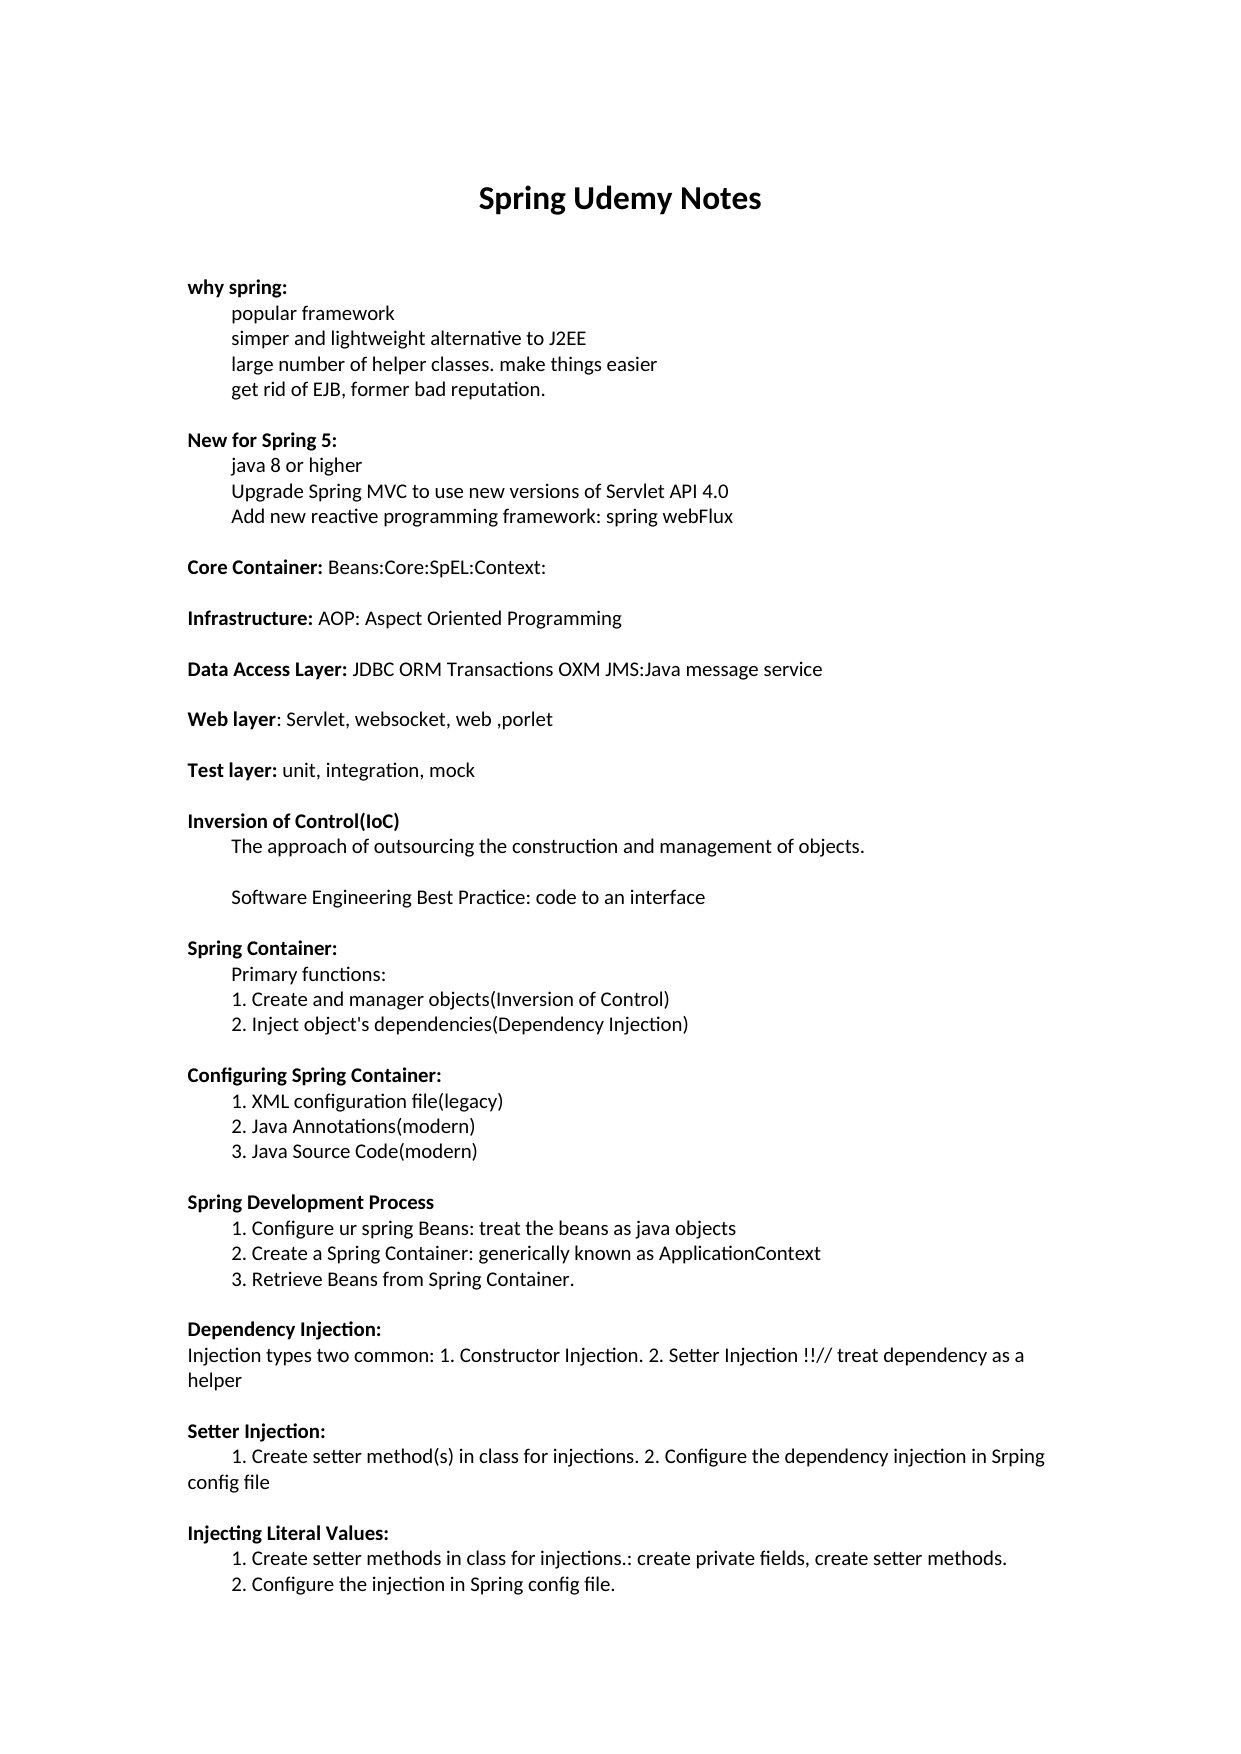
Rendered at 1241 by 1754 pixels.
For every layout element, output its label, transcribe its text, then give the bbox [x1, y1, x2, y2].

text popular framework [187, 300, 1053, 325]
text New for Spring 5: [187, 427, 1053, 452]
text why spring: [187, 274, 1053, 300]
text java 8 or higher [187, 452, 1053, 478]
subtitle Spring Udemy Notes [187, 177, 1053, 218]
text Test layer: unit, integration, mock [187, 757, 1053, 783]
text 3. Java Source Code(modern) [187, 1139, 1053, 1164]
text Upgrade Spring MVC to use new versions of Servlet API 4.0 [187, 478, 1053, 503]
text Spring Container: [187, 935, 1053, 961]
text 1. XML configuration file(legacy) [187, 1088, 1053, 1113]
text 2. Create a Spring Container: generically known as ApplicationContext [187, 1240, 1053, 1266]
text 1. Create and manager objects(Inversion of Control) [187, 986, 1053, 1012]
text Injection types two common: 1. Constructor Injection. 2. Setter Injection !!// treat dependency as a helper [187, 1342, 1053, 1393]
text get rid of EJB, former bad reputation. [187, 376, 1053, 402]
text Add new reactive programming framework: spring webFlux [187, 503, 1053, 529]
text 3. Retrieve Beans from Spring Container. [187, 1266, 1053, 1291]
text Setter Injection: [187, 1418, 1053, 1444]
text Primary functions: [187, 961, 1053, 986]
text 2. Java Annotations(modern) [187, 1113, 1053, 1139]
text Infrastructure: AOP: Aspect Oriented Programming [187, 605, 1053, 630]
text 1. Create setter method(s) in class for injections. 2. Configure the dependency injection in Srping config file [187, 1444, 1053, 1494]
text Web layer: Servlet, websocket, web ,porlet [187, 707, 1053, 732]
text Injecting Literal Values: [187, 1520, 1053, 1545]
text 2. Configure the injection in Spring config file. [187, 1571, 1053, 1596]
text large number of helper classes. make things easier [187, 351, 1053, 376]
text Dependency Injection: [187, 1317, 1053, 1342]
text 1. Create setter methods in class for injections.: create private fields, create setter methods. [187, 1545, 1053, 1571]
text 2. Inject object's dependencies(Dependency Injection) [187, 1012, 1053, 1037]
text Data Access Layer: JDBC ORM Transactions OXM JMS:Java message service [187, 656, 1053, 681]
text Core Container: Beans:Core:SpEL:Context: [187, 554, 1053, 579]
text Configuring Spring Container: [187, 1062, 1053, 1088]
text 1. Configure ur spring Beans: treat the beans as java objects [187, 1215, 1053, 1240]
text Spring Development Process [187, 1189, 1053, 1215]
text Software Engineering Best Practice: code to an interface [187, 884, 1053, 910]
text Inversion of Control(IoC) [187, 808, 1053, 834]
text The approach of outsourcing the construction and management of objects. [187, 834, 1053, 859]
text simper and lightweight alternative to J2EE [187, 325, 1053, 351]
